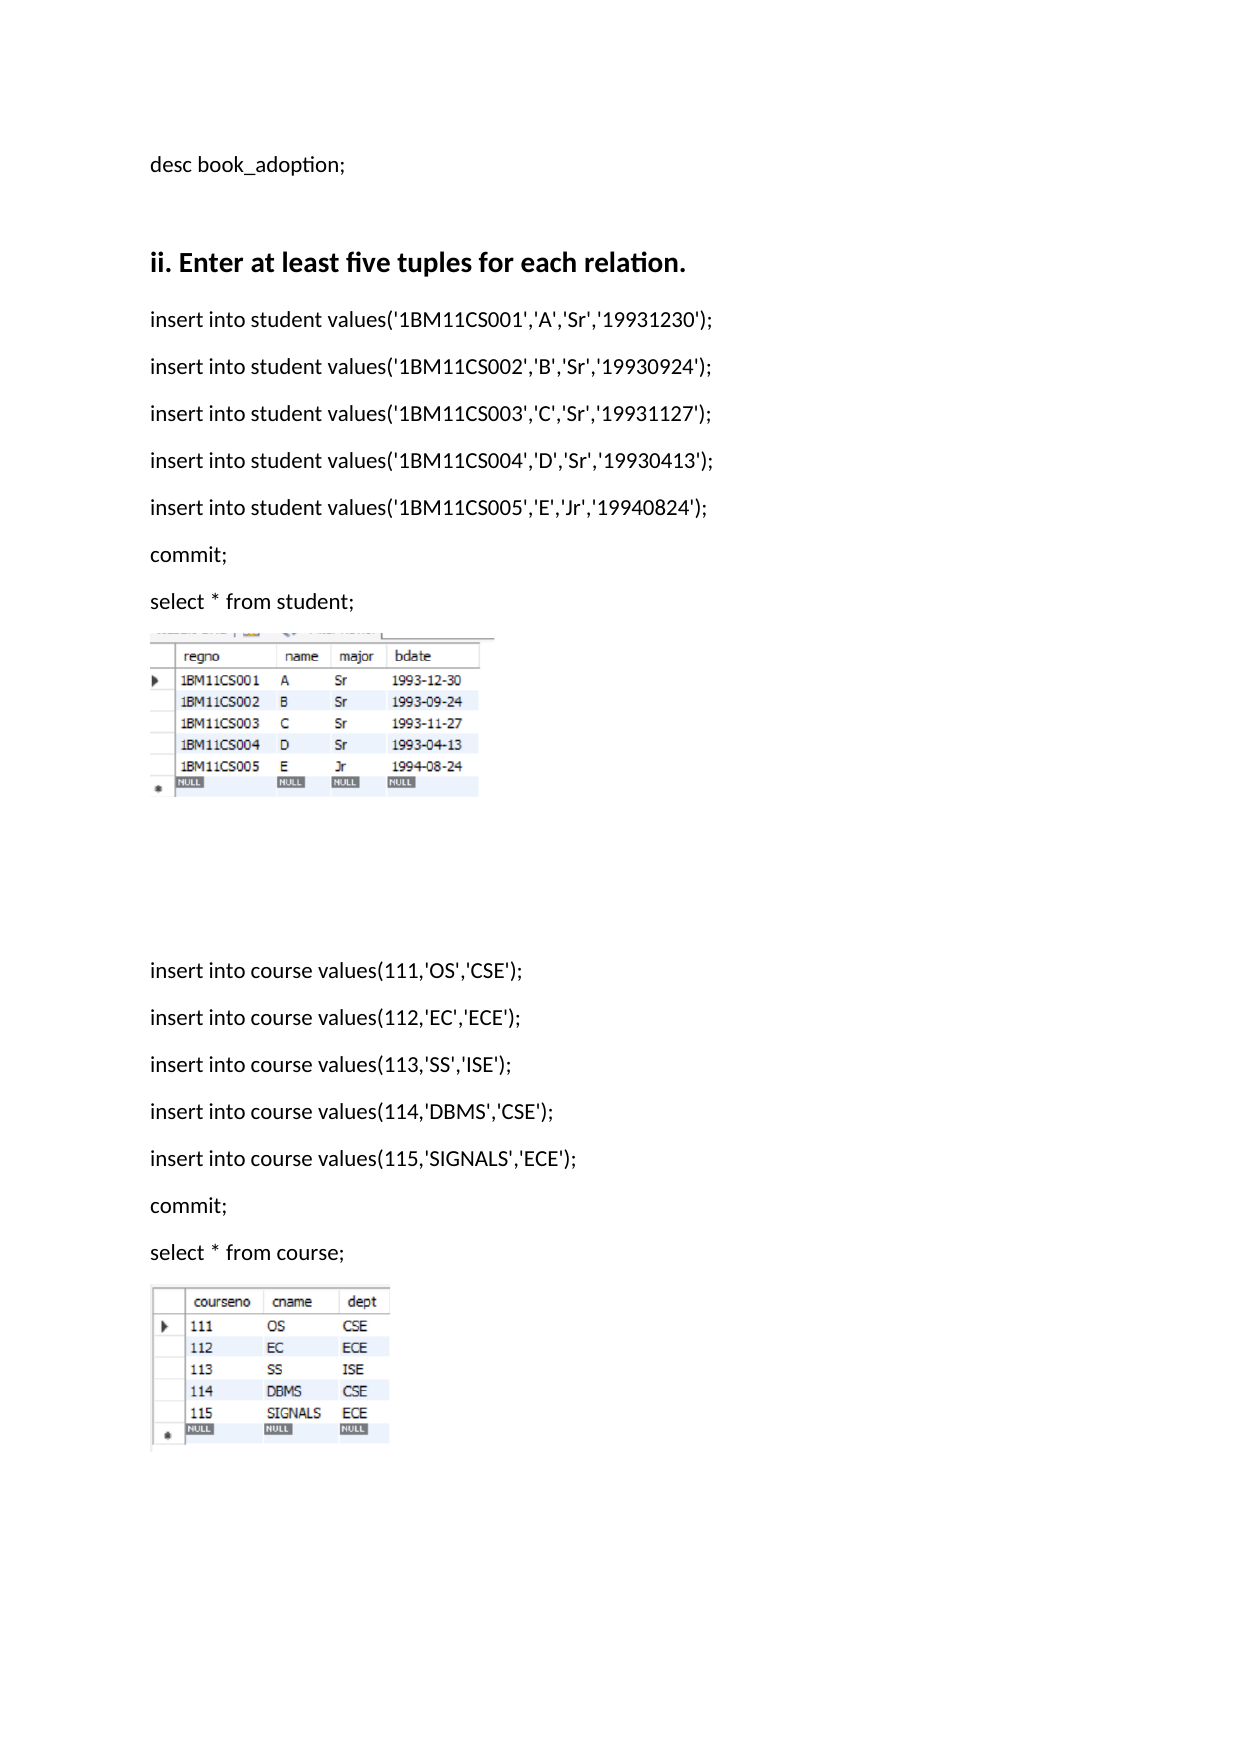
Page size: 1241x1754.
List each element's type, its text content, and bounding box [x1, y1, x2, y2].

text insert into student values('1BM11CS005','E','Jr','19940824'); [150, 493, 1090, 521]
text insert into course values(113,'SS','ISE'); [150, 1050, 1090, 1078]
text select * from student; [150, 587, 1090, 615]
text insert into course values(111,'OS','CSE'); [150, 956, 1090, 984]
text insert into student values('1BM11CS001','A','Sr','19931230'); [150, 306, 1090, 333]
text insert into course values(115,'SIGNALS','ECE'); [150, 1144, 1090, 1172]
picture [150, 633, 495, 797]
text insert into student values('1BM11CS003','C','Sr','19931127'); [150, 399, 1090, 427]
text insert into student values('1BM11CS002','B','Sr','19930924'); [150, 352, 1090, 380]
text commit; [150, 1191, 1090, 1219]
text insert into course values(112,'EC','ECE'); [150, 1003, 1090, 1031]
text ii. Enter at least five tuples for each relation. [150, 244, 1090, 279]
text insert into course values(114,'DBMS','CSE'); [150, 1097, 1090, 1125]
picture [150, 1284, 390, 1452]
text commit; [150, 540, 1090, 568]
text select * from course; [150, 1238, 1090, 1266]
text insert into student values('1BM11CS004','D','Sr','19930413'); [150, 446, 1090, 474]
text desc book_adoption; [150, 150, 1090, 178]
